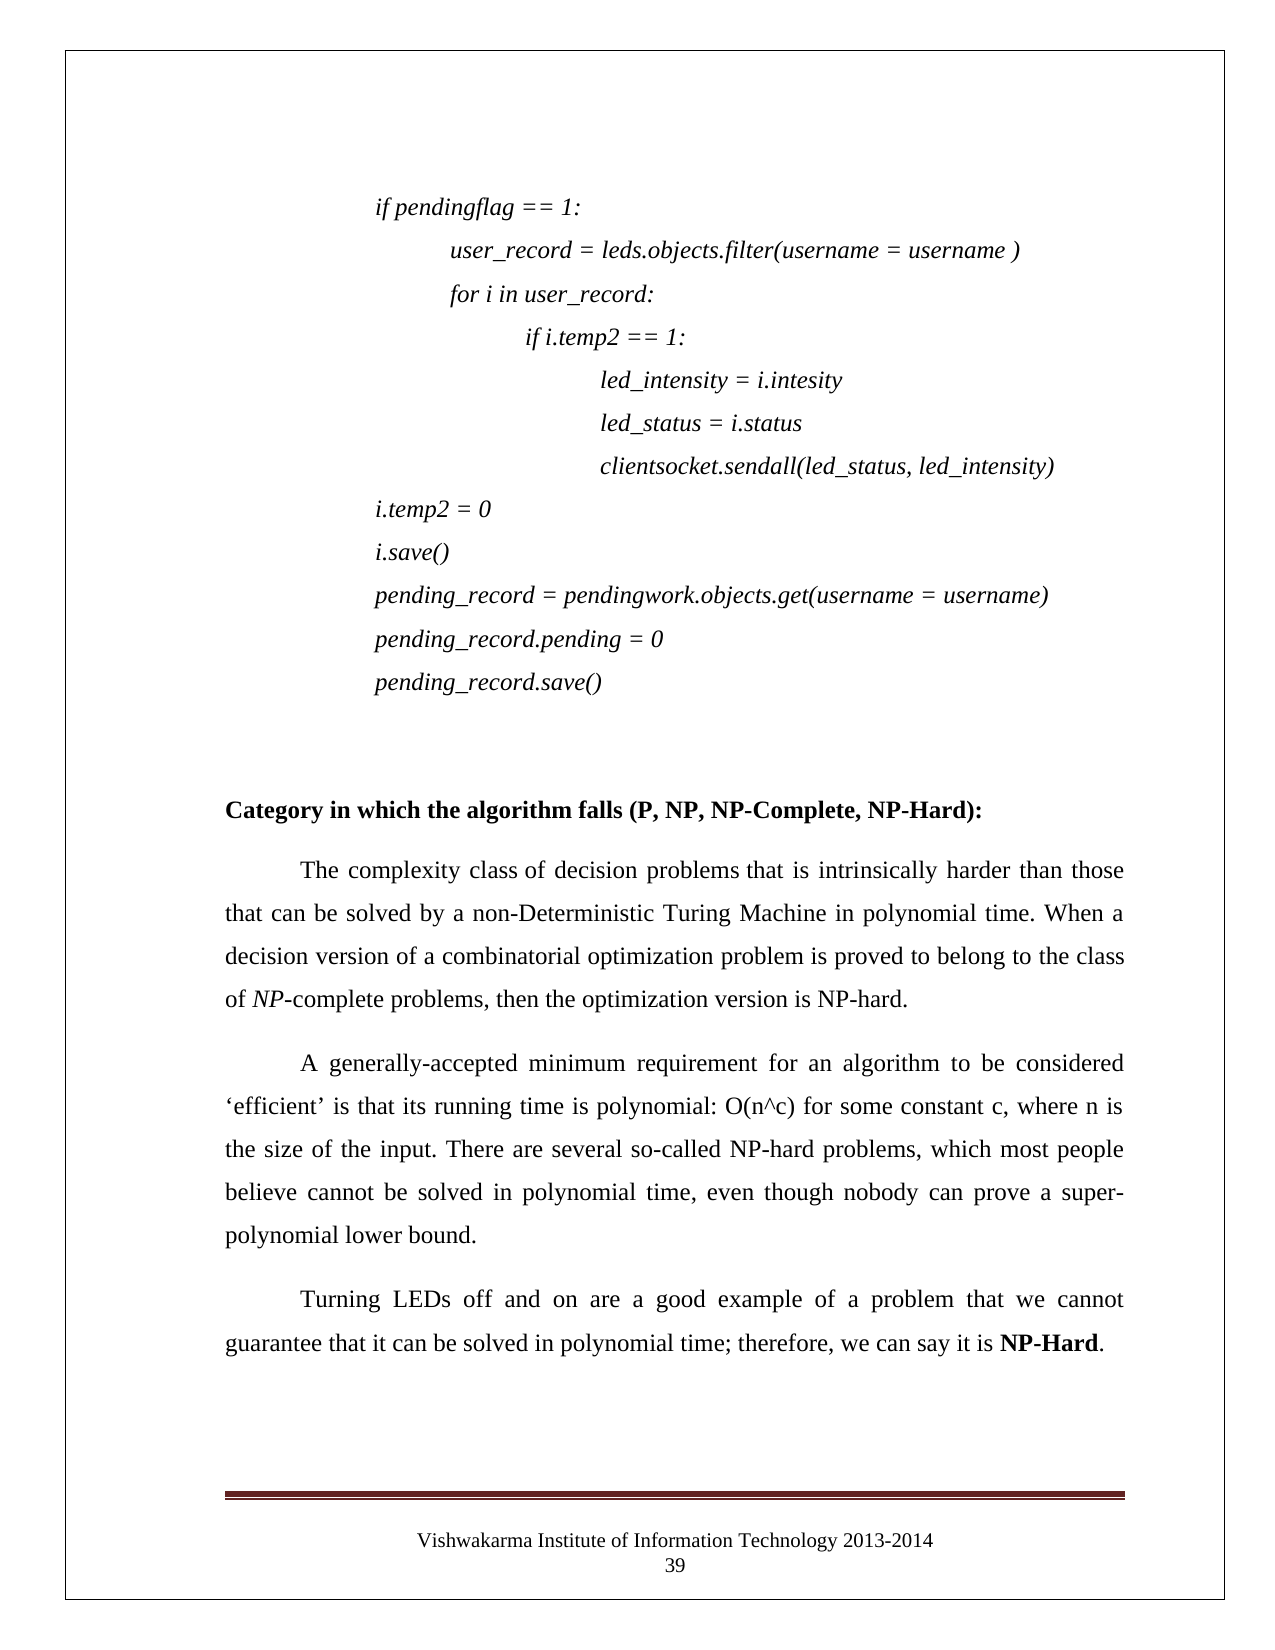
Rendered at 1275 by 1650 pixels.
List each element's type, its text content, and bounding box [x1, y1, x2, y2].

text user_record = leds.objects.filter(username = username ) [225, 236, 1125, 264]
text led_intensity = i.intesity [225, 365, 1125, 394]
text The complexity class of decision problems that is intrinsically harder than those that can be solved by a non-Deterministic Turing Machine in polynomial time. When a decision version of a combinatorial optimization problem is proved to belong to the class of NP-complete problems, then the optimization version is NP-hard. [225, 855, 1125, 1013]
text for i in user_record: [225, 279, 1125, 307]
text if i.temp2 == 1: [225, 322, 1125, 351]
text pending_record.pending = 0 [225, 624, 1125, 652]
text if pendingflag == 1: [225, 192, 1125, 221]
text led_status = i.status [225, 408, 1125, 437]
text pending_record = pendingwork.objects.get(username = username) [225, 581, 1125, 609]
text Turning LEDs off and on are a good example of a problem that we cannot guarantee that it can be solved in polynomial time; therefore, we can say it is NP-Hard. [225, 1284, 1125, 1356]
text i.save() [225, 537, 1125, 566]
text A generally-accepted minimum requirement for an algorithm to be considered ‘efficient’ is that its running time is polynomial: O(n^c) for some constant c, where n is the size of the input. There are several so-called NP-hard problems, which most people believe cannot be solved in polynomial time, even though nobody can prove a super-polynomial lower bound. [225, 1048, 1125, 1249]
text Category in which the algorithm falls (P, NP, NP-Complete, NP-Hard): [225, 795, 1125, 824]
text i.temp2 = 0 [300, 494, 1125, 523]
text clientsocket.sendall(led_status, led_intensity) [225, 451, 1125, 480]
text pending_record.save() [225, 667, 1125, 696]
